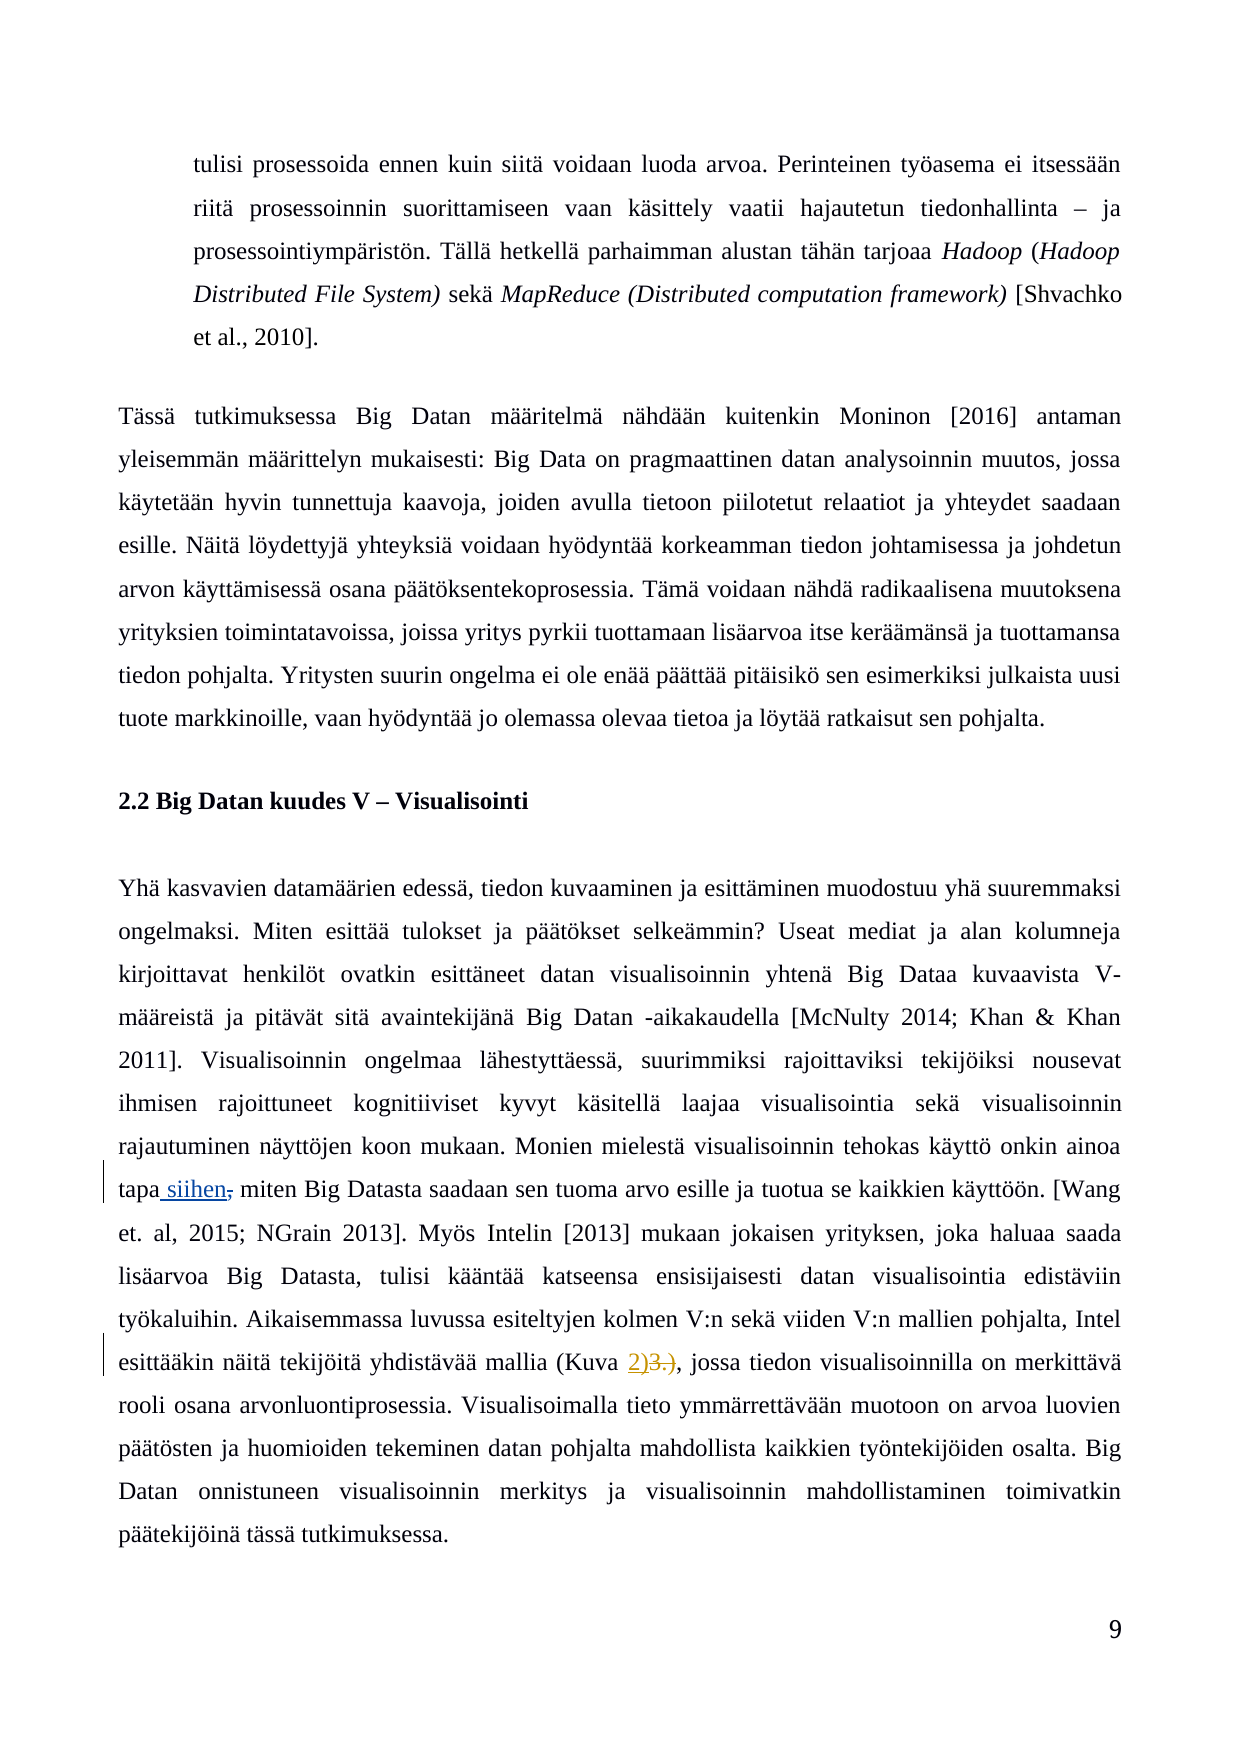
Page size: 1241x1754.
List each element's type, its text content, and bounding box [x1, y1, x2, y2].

text Yhä kasvavien datamäärien edessä, tiedon kuvaaminen ja esittäminen muodostuu yhä suuremmaksi ongelmaksi. Miten esittää tulokset ja päätökset selkeämmin? Useat mediat ja alan kolumneja kirjoittavat henkilöt ovatkin esittäneet datan visualisoinnin yhtenä Big Dataa kuvaavista V-määreistä ja pitävät sitä avaintekijänä Big Datan -aikakaudella [McNulty 2014; Khan & Khan 2011]. Visualisoinnin ongelmaa lähestyttäessä, suurimmiksi rajoittaviksi tekijöiksi nousevat ihmisen rajoittuneet kognitiiviset kyvyt käsitellä laajaa visualisointia sekä visualisoinnin rajautuminen näyttöjen koon mukaan. Monien mielestä visualisoinnin tehokas käyttö onkin ainoa tapa miten Big Datasta saadaan sen tuoma arvo esille ja tuotua se kaikkien käyttöön. [Wang et. al, 2015; NGrain 2013]. Myös Intelin [2013] mukaan jokaisen yrityksen, joka haluaa saada lisäarvoa Big Datasta, tulisi kääntää katseensa ensisijaisesti datan visualisointia edistäviin työkaluihin. Aikaisemmassa luvussa esiteltyjen kolmen V:n sekä viiden V:n mallien pohjalta, Intel esittääkin näitä tekijöitä yhdistävää mallia (Kuva , jossa tiedon visualisoinnilla on merkittävä rooli osana arvonluontiprosessia. Visualisoimalla tieto ymmärrettävään muotoon on arvoa luovien päätösten ja huomioiden tekeminen datan pohjalta mahdollista kaikkien työntekijöiden osalta. Big Datan onnistuneen visualisoinnin merkitys ja visualisoinnin mahdollistaminen toimivatkin päätekijöinä tässä tutkimuksessa. [118, 873, 1122, 1548]
text Tässä tutkimuksessa Big Datan määritelmä nähdään kuitenkin Moninon [2016] antaman yleisemmän määrittelyn mukaisesti: Big Data on pragmaattinen datan analysoinnin muutos, jossa käytetään hyvin tunnettuja kaavoja, joiden avulla tietoon piilotetut relaatiot ja yhteydet saadaan esille. Näitä löydettyjä yhteyksiä voidaan hyödyntää korkeamman tiedon johtamisessa ja johdetun arvon käyttämisessä osana päätöksentekoprosessia. Tämä voidaan nähdä radikaalisena muutoksena yrityksien toimintatavoissa, joissa yritys pyrkii tuottamaan lisäarvoa itse keräämänsä ja tuottamansa tiedon pohjalta. Yritysten suurin ongelma ei ole enää päättää pitäisikö sen esimerkiksi julkaista uusi tuote markkinoille, vaan hyödyntää jo olemassa olevaa tietoa ja löytää ratkaisut sen pohjalta. [118, 401, 1122, 732]
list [156, 149, 1122, 351]
text 2.2 Big Datan kuudes V – Visualisointi [118, 786, 1122, 815]
